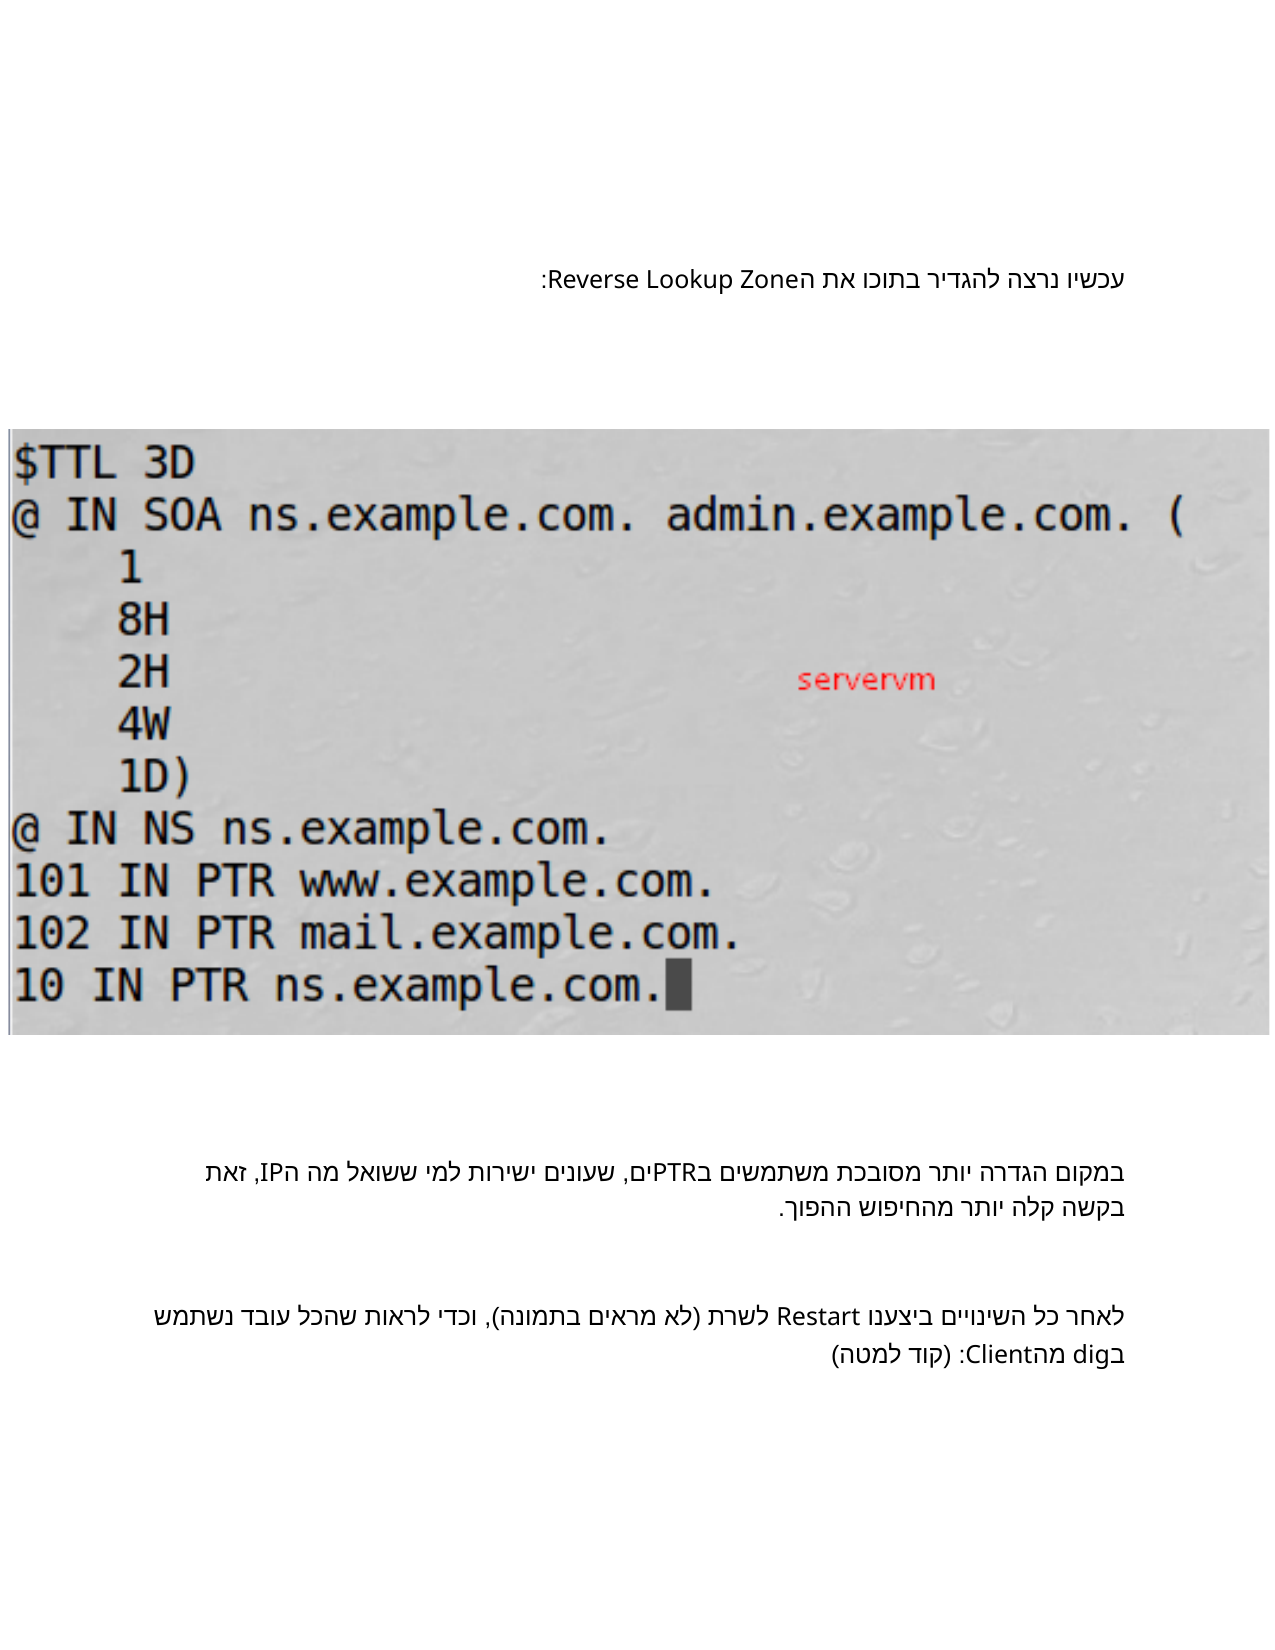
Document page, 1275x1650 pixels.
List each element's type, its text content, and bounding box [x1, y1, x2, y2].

text במקום הגדרה יותר מסובכת משתמשים בPTRים, שעונים ישירות למי ששואל מה הIP, זאת בקשה קלה יותר מהחיפוש ההפוך. [150, 1155, 1125, 1222]
text לאחר כל השינויים ביצענו Restart לשרת (לא מראים בתמונה), וכדי לראות שהכל עובד נשתמש בdig מהClient: (קוד למטה) [150, 1299, 1125, 1371]
picture [8, 429, 1270, 1035]
text עכשיו נרצה להגדיר בתוכו את הReverse Lookup Zone: [150, 262, 1125, 296]
